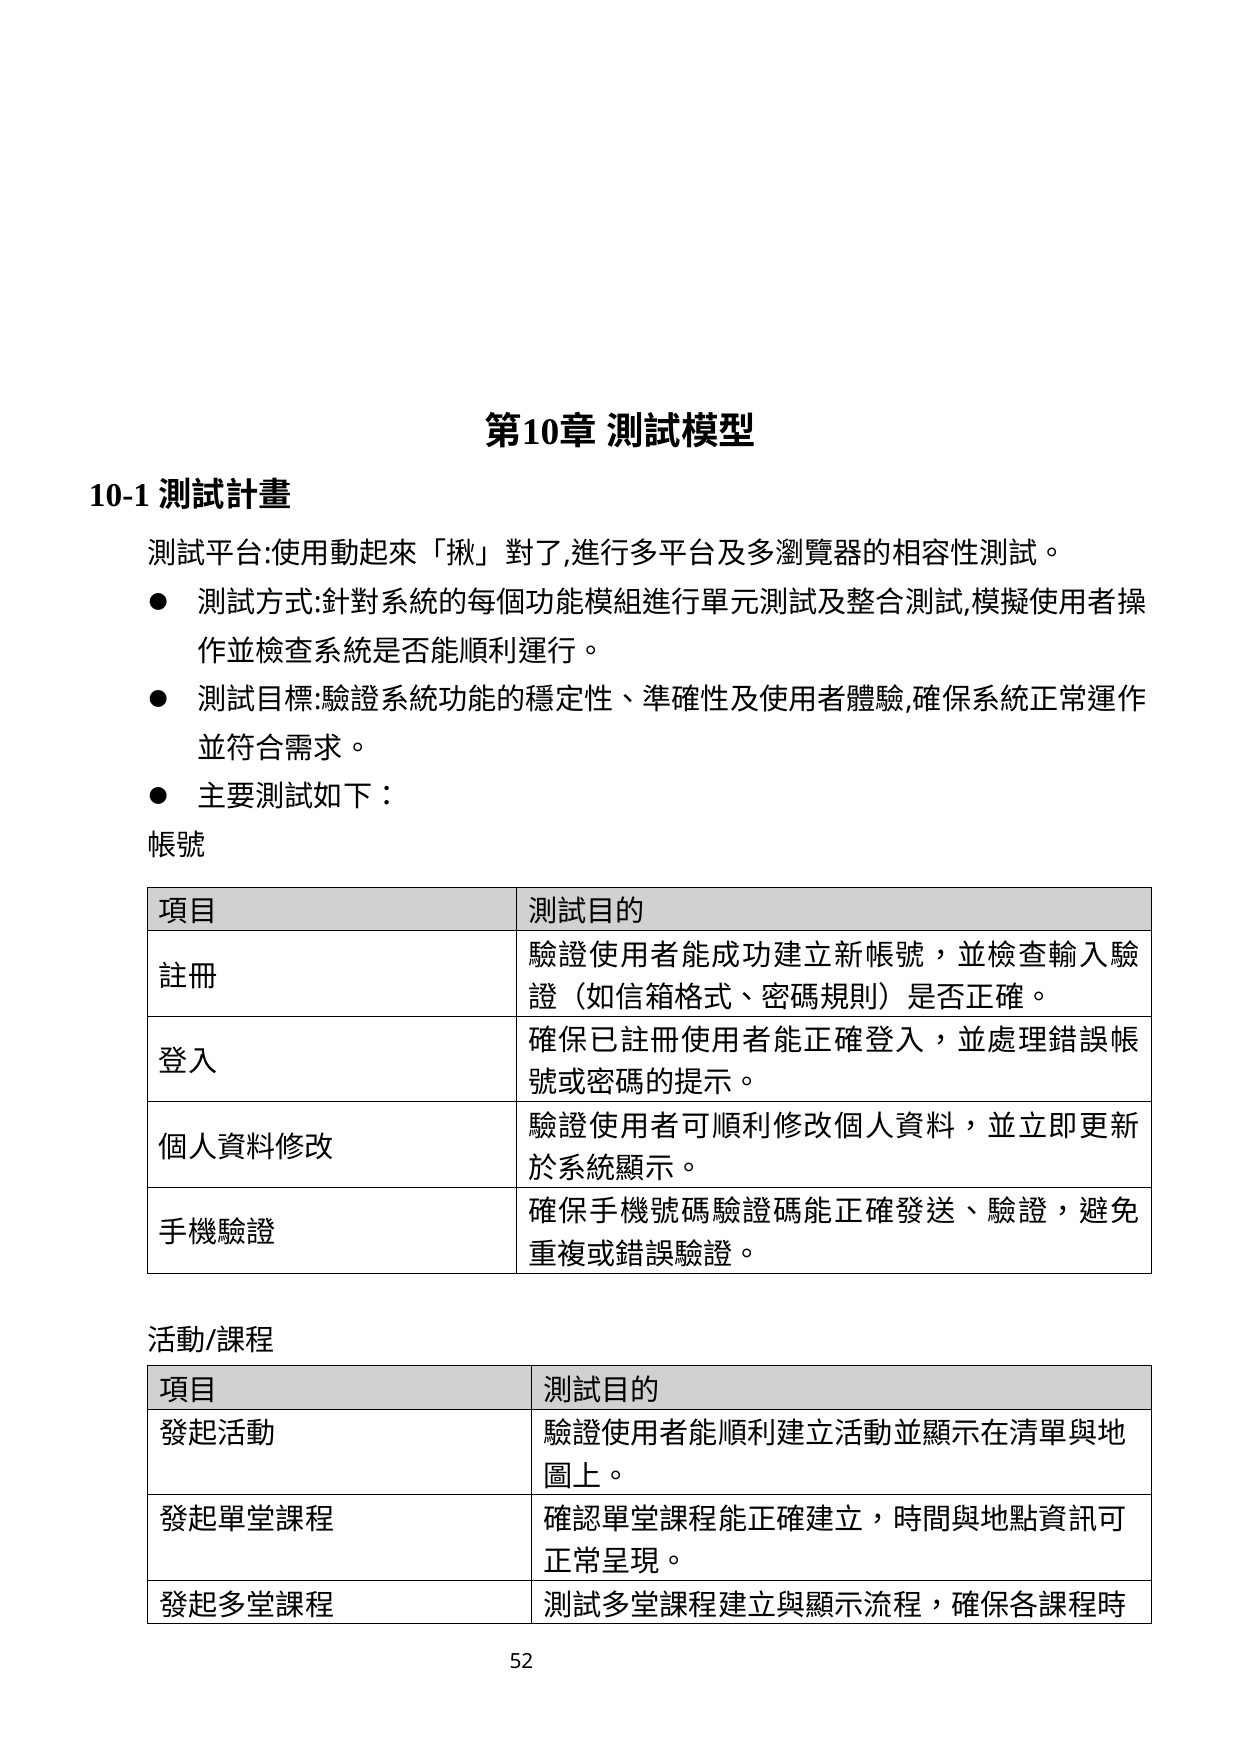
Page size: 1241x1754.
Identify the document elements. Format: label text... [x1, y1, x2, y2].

table_cell 發起單堂課程 [148, 1495, 531, 1580]
table_cell 確保手機號碼驗證碼能正確發送、驗證，避免重複或錯誤驗證。 [517, 1188, 1151, 1272]
table_header 測試目的 [532, 1366, 1151, 1409]
subtitle 測試計畫 [89, 455, 1152, 530]
table_cell 驗證使用者能順利建立活動並顯示在清單與地圖上。 [532, 1410, 1151, 1494]
table_cell 驗證使用者可順利修改個人資料，並立即更新於系統顯示。 [517, 1102, 1151, 1187]
text 測試平台:使用動起來「揪」對了,進行多平台及多瀏覽器的相容性測試。 [89, 530, 1152, 572]
table_header 項目 [148, 888, 516, 930]
table_cell 個人資料修改 [148, 1102, 516, 1187]
table_header 測試目的 [517, 888, 1151, 930]
table_cell 驗證使用者能成功建立新帳號，並檢查輸入驗證（如信箱格式、密碼規則）是否正確。 [517, 931, 1151, 1016]
table_cell 登入 [148, 1017, 516, 1101]
table_cell 註冊 [148, 931, 516, 1016]
table_cell 確認單堂課程能正確建立，時間與地點資訊可正常呈現。 [532, 1495, 1151, 1580]
text 活動/課程 [147, 1317, 1152, 1359]
table_cell 發起活動 [148, 1410, 531, 1494]
list 測試模型 [89, 401, 1152, 455]
table_cell 手機驗證 [148, 1188, 516, 1272]
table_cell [532, 1581, 1151, 1623]
list 測試目標:驗證系統功能的穩定性、準確性及使用者體驗,確保系統正常運作並符合需求。 [147, 676, 1152, 767]
table_header 項目 [148, 1366, 531, 1409]
list 測試方式:針對系統的每個功能模組進行單元測試及整合測試,模擬使用者操作並檢查系統是否能順利運行。 [147, 578, 1152, 669]
text 帳號 [147, 821, 1152, 864]
list 主要測試如下： [147, 773, 1152, 815]
table_cell 發起多堂課程 [148, 1581, 531, 1623]
table_cell 確保已註冊使用者能正確登入，並處理錯誤帳號或密碼的提示。 [517, 1017, 1151, 1101]
